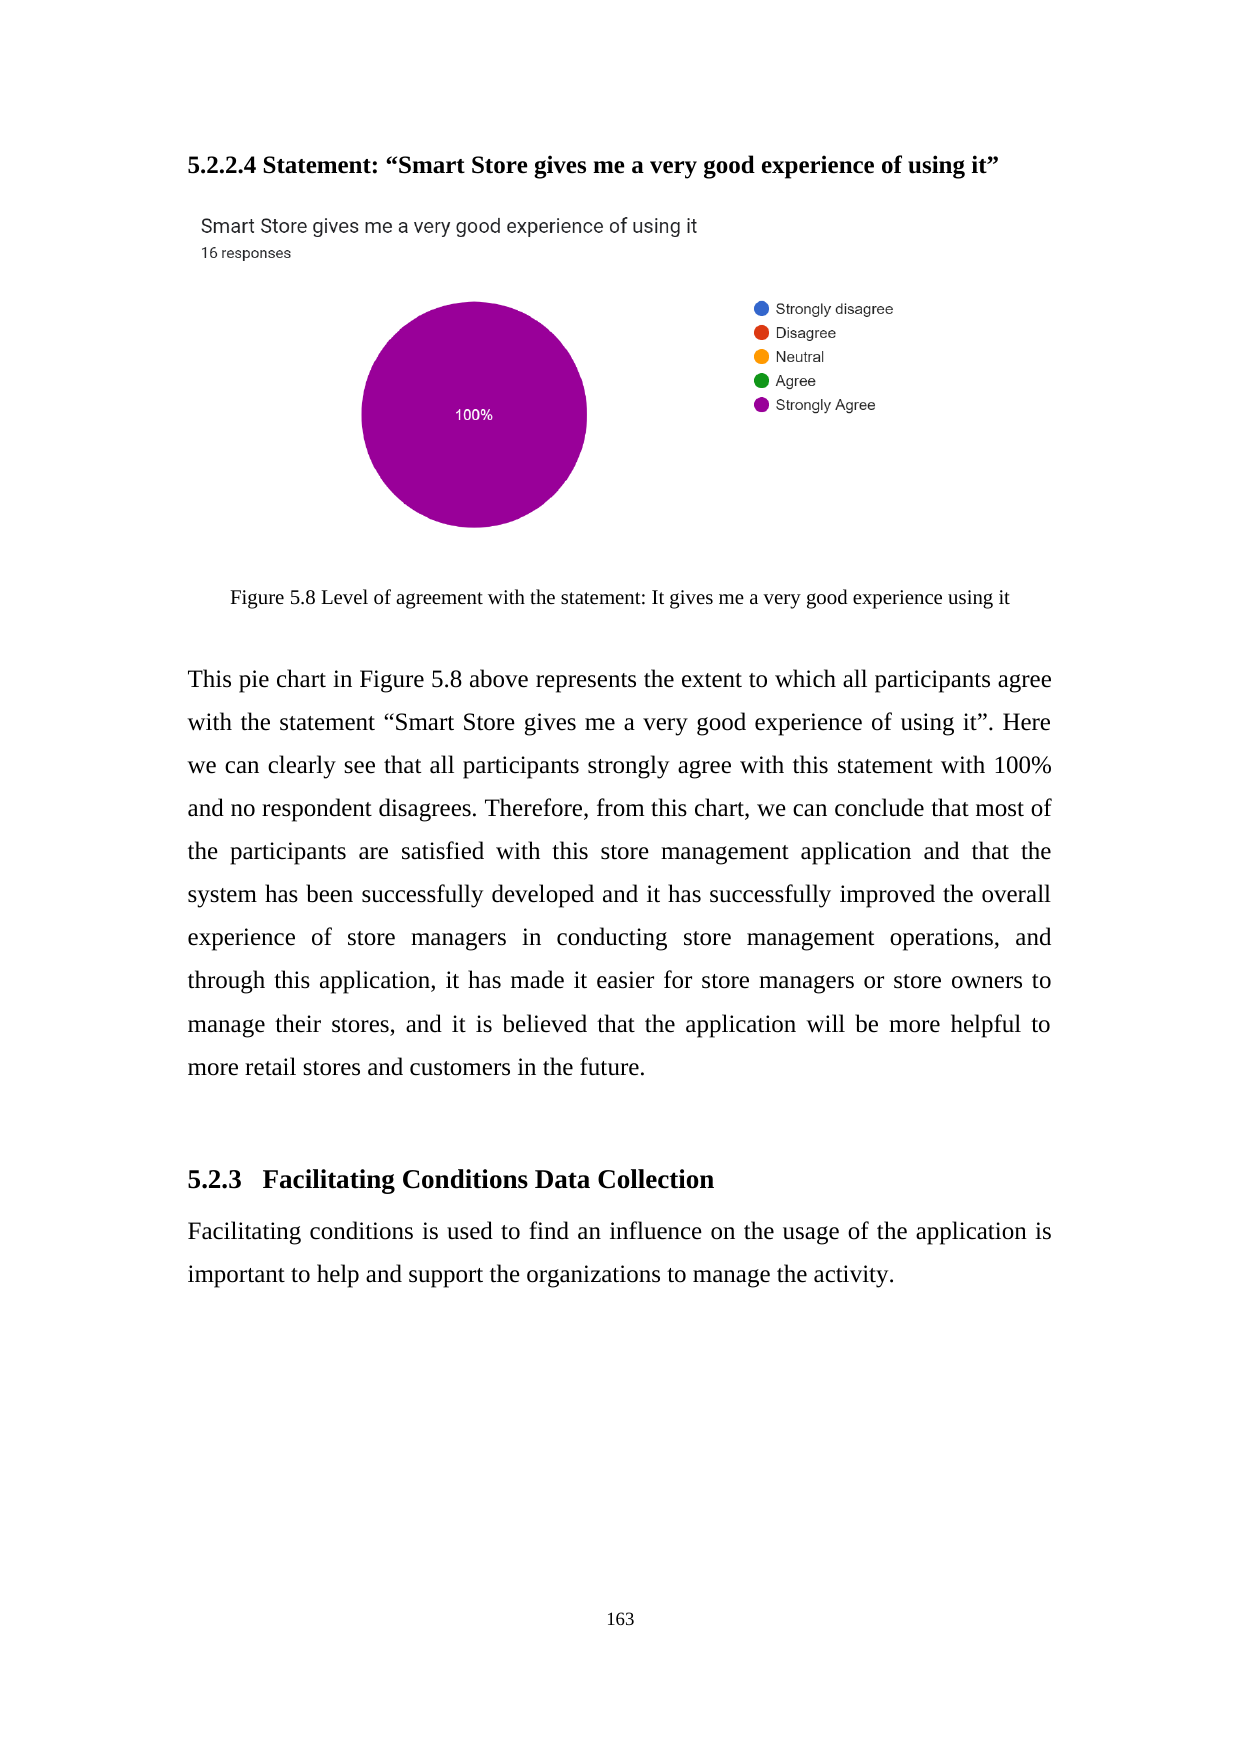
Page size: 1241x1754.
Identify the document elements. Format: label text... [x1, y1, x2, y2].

text This pie chart in Figure 5.8 above represents the extent to which all participants agree with the statement “Smart Store gives me a very good experience of using it”. Here we can clearly see that all participants strongly agree with this statement with 100% and no respondent disagrees. Therefore, from this chart, we can conclude that most of the participants are satisfied with this store management application and that the system has been successfully developed and it has successfully improved the overall experience of store managers in conducting store management operations, and through this application, it has made it easier for store managers or store owners to manage their stores, and it is believed that the application will be more helpful to more retail stores and customers in the future. [187, 664, 1053, 1081]
picture [187, 199, 1093, 571]
subtitle Facilitating Conditions Data Collection [187, 1163, 1053, 1194]
subtitle Statement: “Smart Store gives me a very good experience of using it” [187, 150, 1053, 179]
text Figure 5.8 Level of agreement with the statement: It gives me a very good experience using it [187, 584, 1053, 609]
text Facilitating conditions is used to find an influence on the usage of the application is important to help and support the organizations to manage the activity. [187, 1216, 1053, 1288]
